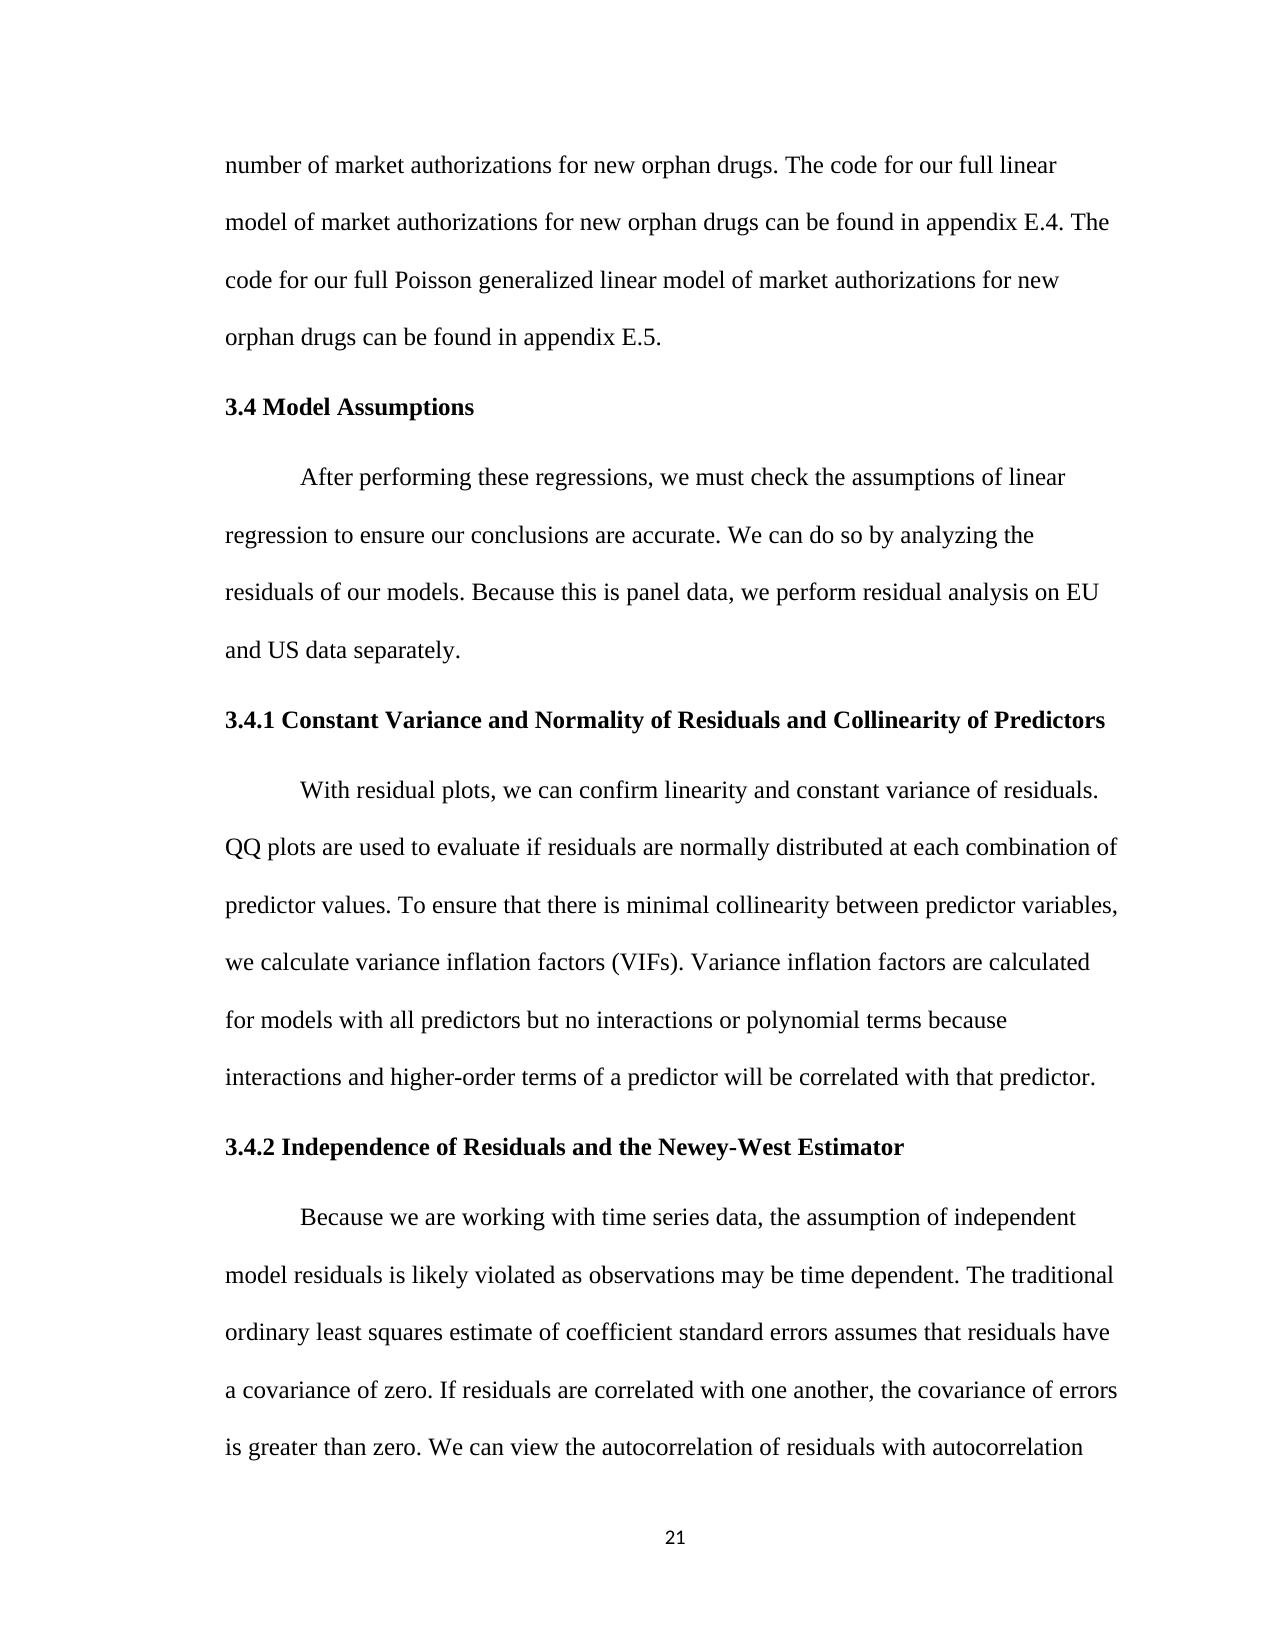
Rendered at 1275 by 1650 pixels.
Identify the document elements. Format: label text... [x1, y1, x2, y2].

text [225, 1202, 1125, 1461]
list Model Assumptions [225, 392, 1125, 421]
text After performing these regressions, we must check the assumptions of linear regression to ensure our conclusions are accurate. We can do so by analyzing the residuals of our models. Because this is panel data, we perform residual analysis on EU and US data separately. [225, 462, 1125, 664]
text 3.4.1 Constant Variance and Normality of Residuals and Collinearity of Predictors [225, 705, 1125, 734]
text 3.4.2 Independence of Residuals and the Newey-West Estimator [225, 1132, 1125, 1161]
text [225, 150, 1125, 351]
text With residual plots, we can confirm linearity and constant variance of residuals. QQ plots are used to evaluate if residuals are normally distributed at each combination of predictor values. To ensure that there is minimal collinearity between predictor variables, we calculate variance inflation factors (VIFs). Variance inflation factors are calculated for models with all predictors but no interactions or polynomial terms because interactions and higher-order terms of a predictor will be correlated with that predictor. [225, 775, 1125, 1091]
